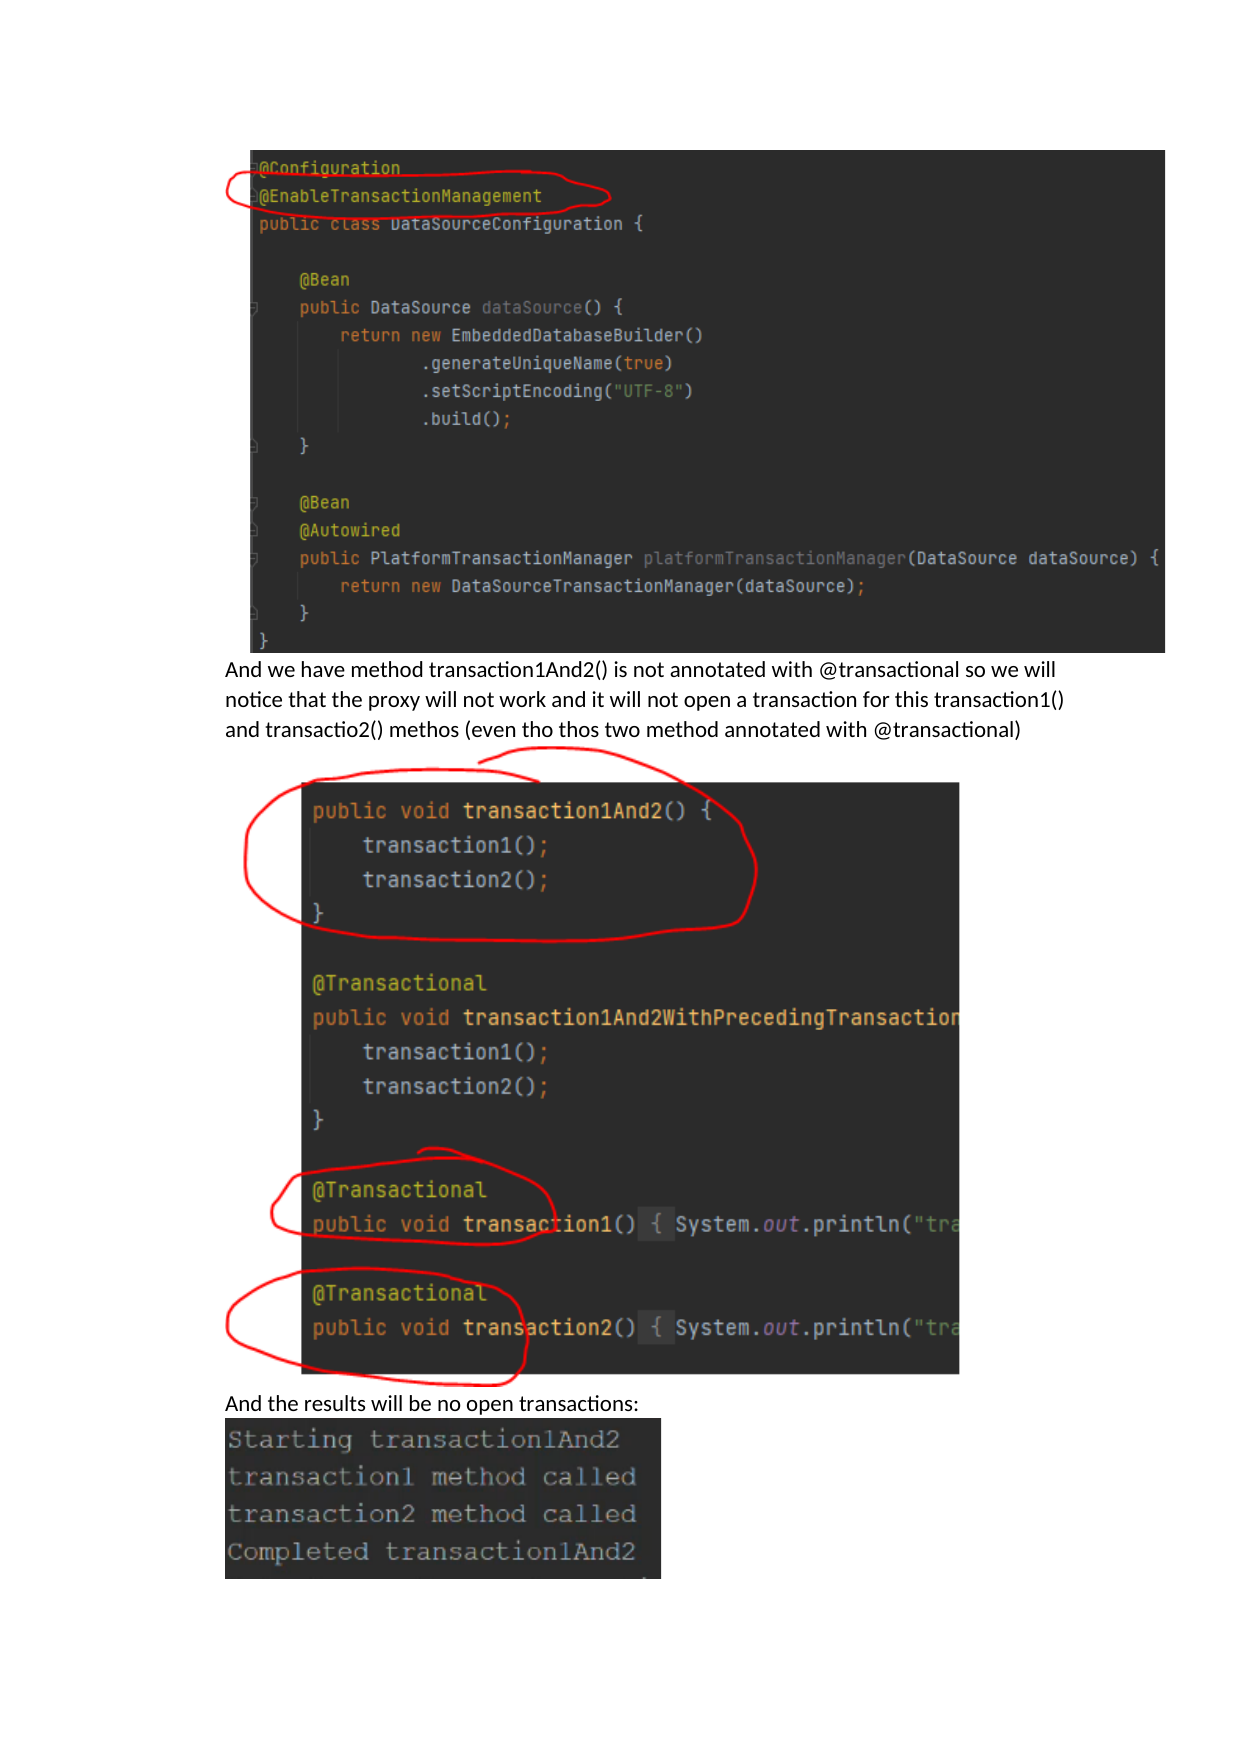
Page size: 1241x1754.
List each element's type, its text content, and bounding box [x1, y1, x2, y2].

picture [225, 745, 960, 1387]
picture [225, 150, 1166, 653]
picture [225, 1418, 662, 1579]
list And we have method transaction1And2() is not annotated with @transactional so we will notice that the proxy will not work and it will not open a transaction for this transaction1() and transactio2() methos (even tho thos two method annotated with @transactional) [225, 655, 1090, 743]
list And the results will be no open transactions: [225, 1389, 1090, 1417]
